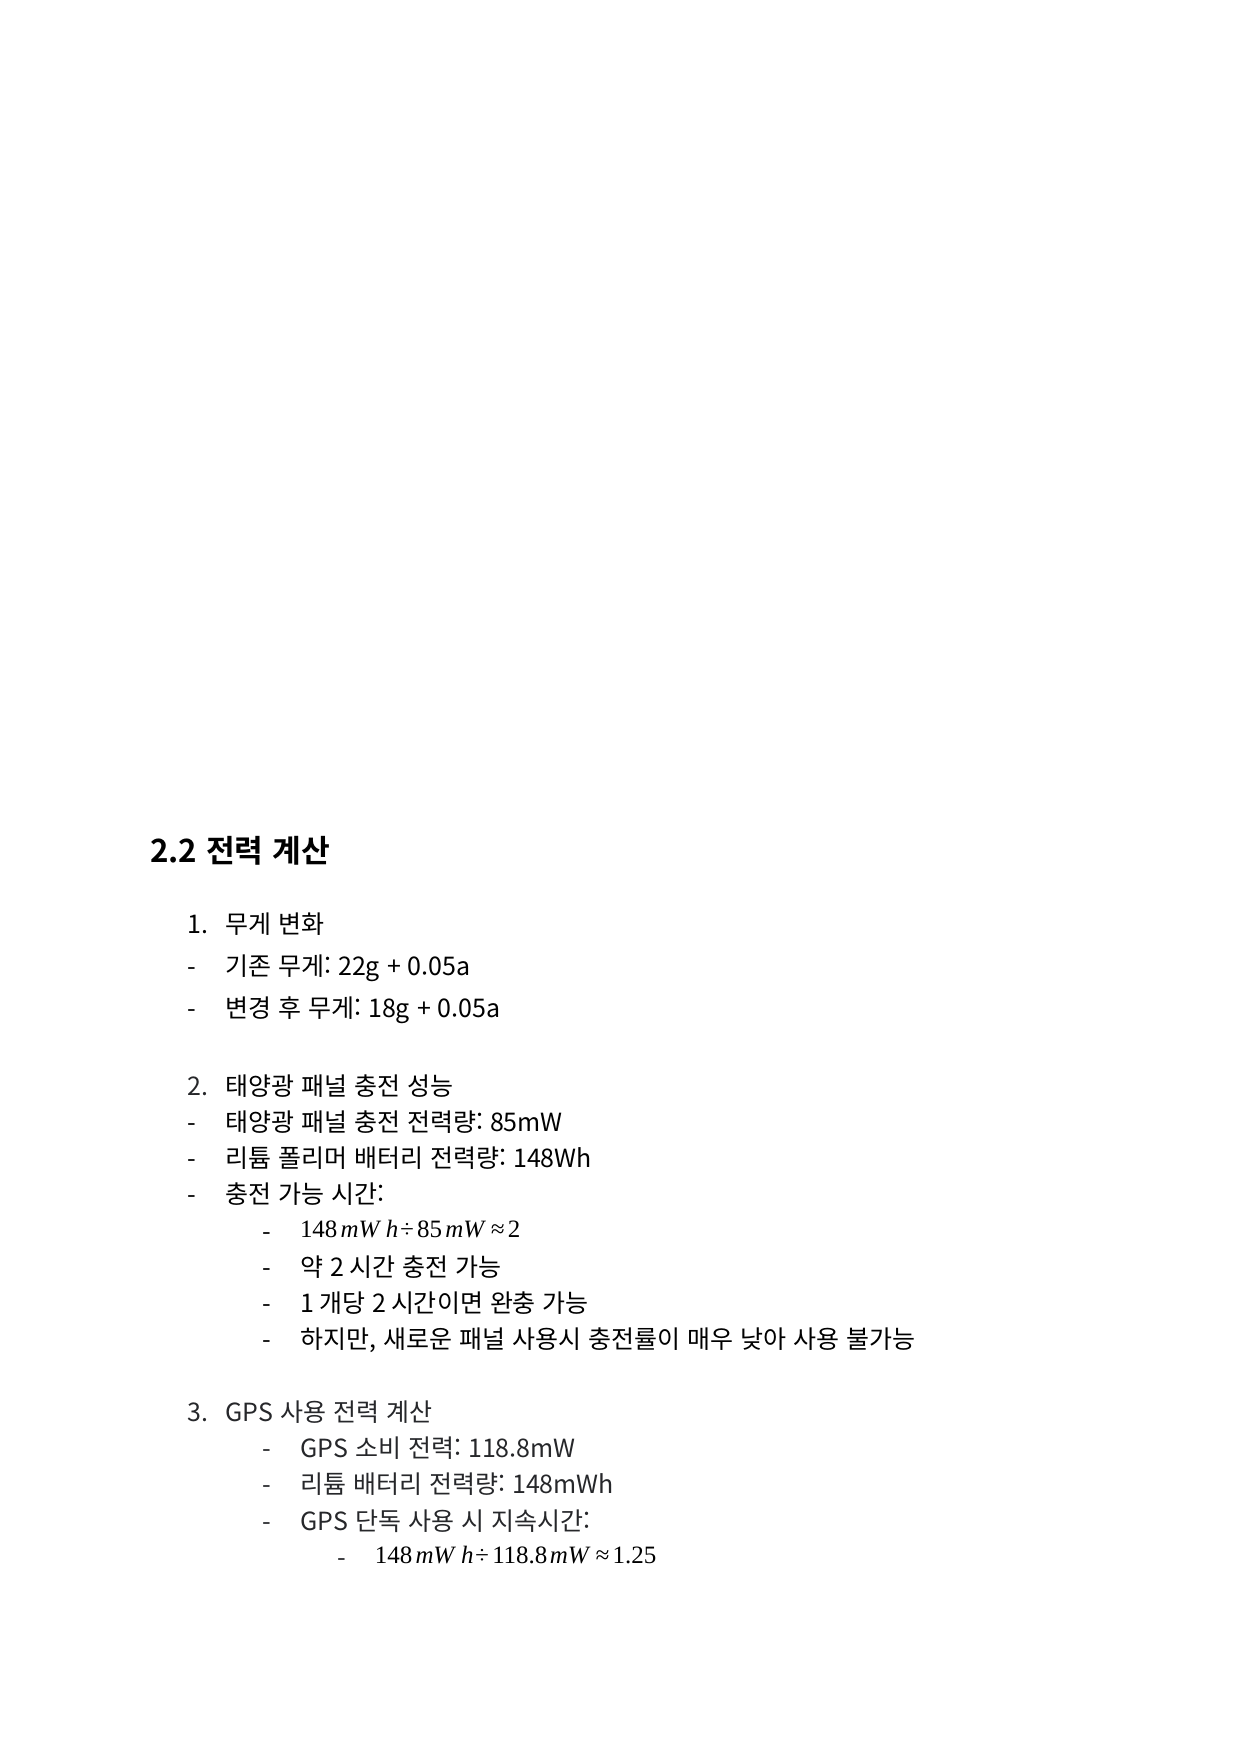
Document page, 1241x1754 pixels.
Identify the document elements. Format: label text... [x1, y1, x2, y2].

list 충전 가능 시간: [187, 1175, 1090, 1211]
list 약 2시간 충전 가능 [262, 1247, 1090, 1284]
list GPS 사용 전력 계산 [187, 1392, 1090, 1429]
list 태양광 패널 충전 전력량: 85mW [187, 1102, 1090, 1139]
list 태양광 패널 충전 성능 [187, 1066, 1090, 1102]
list 리튬 배터리 전력량: 148mWh [262, 1465, 1090, 1501]
list 하지만, 새로운 패널 사용시 충전률이 매우 낮아 사용 불가능 [262, 1320, 1090, 1356]
list 기존 무게: 22g + 0.05a [187, 947, 1090, 983]
list 변경 후 무게: 18g + 0.05a [187, 988, 1090, 1024]
list GPS 단독 사용 시 지속시간: [262, 1501, 1090, 1537]
list 무게 변화 [187, 905, 1090, 941]
list 리튬 폴리머 배터리 전력량: 148Wh [187, 1139, 1090, 1175]
text 2.2 전력 계산 [150, 826, 1090, 901]
list GPS 소비 전력: 118.8mW [262, 1429, 1090, 1465]
list 1개당 2시간이면 완충 가능 [262, 1284, 1090, 1320]
